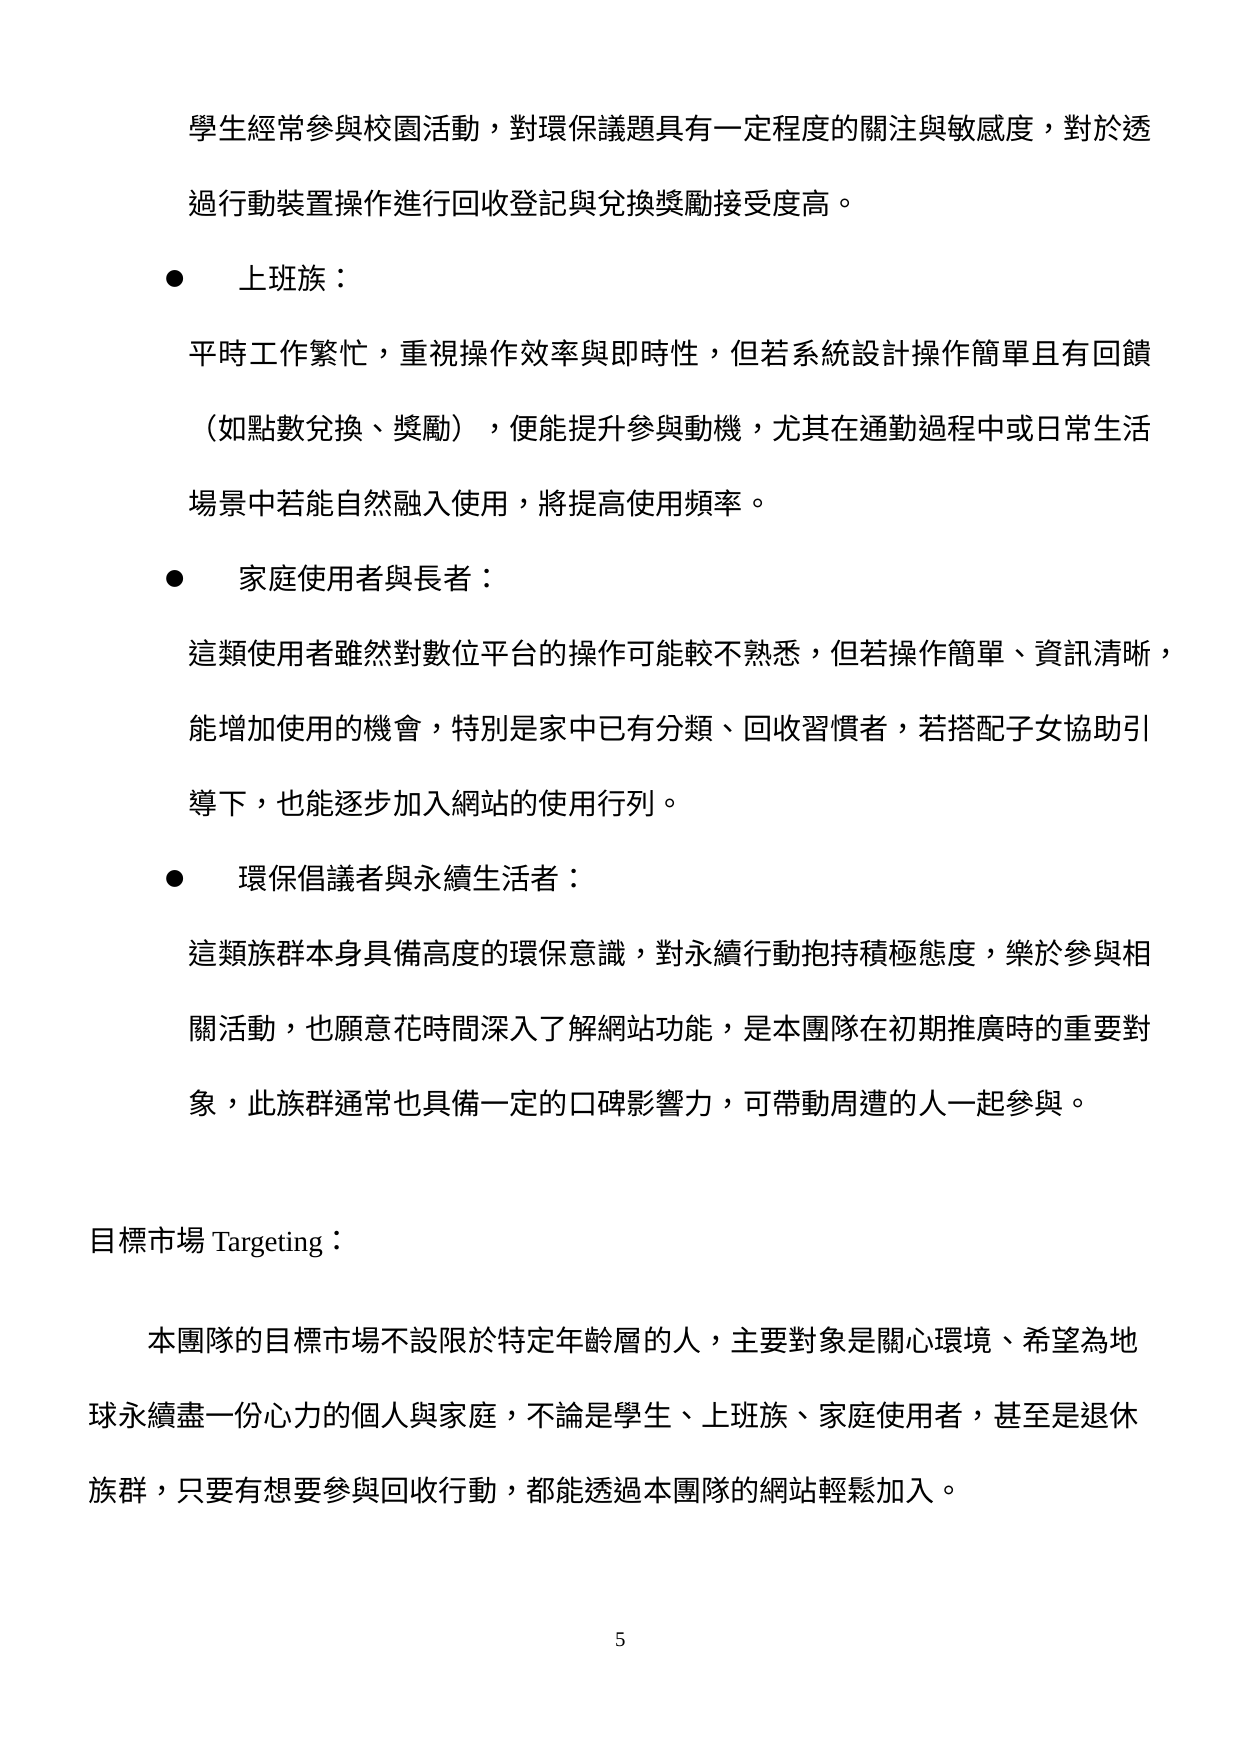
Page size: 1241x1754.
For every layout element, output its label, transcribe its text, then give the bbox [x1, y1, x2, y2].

text 目標市場 Targeting： [89, 1201, 1152, 1276]
list 學生經常參與校園活動，對環保議題具有一定程度的關注與敏感度，對於透過行動裝置操作進行回收登記與兌換獎勵接受度高。 [189, 89, 1152, 239]
list 家庭使用者與長者： [164, 539, 1152, 614]
list 這類使用者雖然對數位平台的操作可能較不熟悉，但若操作簡單、資訊清晰，能增加使用的機會，特別是家中已有分類、回收習慣者，若搭配子女協助引導下，也能逐步加入網站的使用行列。 [189, 614, 1152, 839]
list 環保倡議者與永續生活者： [164, 839, 1152, 914]
list 平時工作繁忙，重視操作效率與即時性，但若系統設計操作簡單且有回饋（如點數兌換、獎勵），便能提升參與動機，尤其在通勤過程中或日常生活場景中若能自然融入使用，將提高使用頻率。 [189, 314, 1152, 539]
text 本團隊的目標市場不設限於特定年齡層的人，主要對象是關心環境、希望為地球永續盡一份心力的個人與家庭，不論是學生、上班族、家庭使用者，甚至是退休族群，只要有想要參與回收行動，都能透過本團隊的網站輕鬆加入。 [89, 1301, 1152, 1526]
list 上班族： [164, 239, 1152, 314]
list 這類族群本身具備高度的環保意識，對永續行動抱持積極態度，樂於參與相關活動，也願意花時間深入了解網站功能，是本團隊在初期推廣時的重要對象，此族群通常也具備一定的口碑影響力，可帶動周遭的人一起參與。 [189, 914, 1152, 1139]
